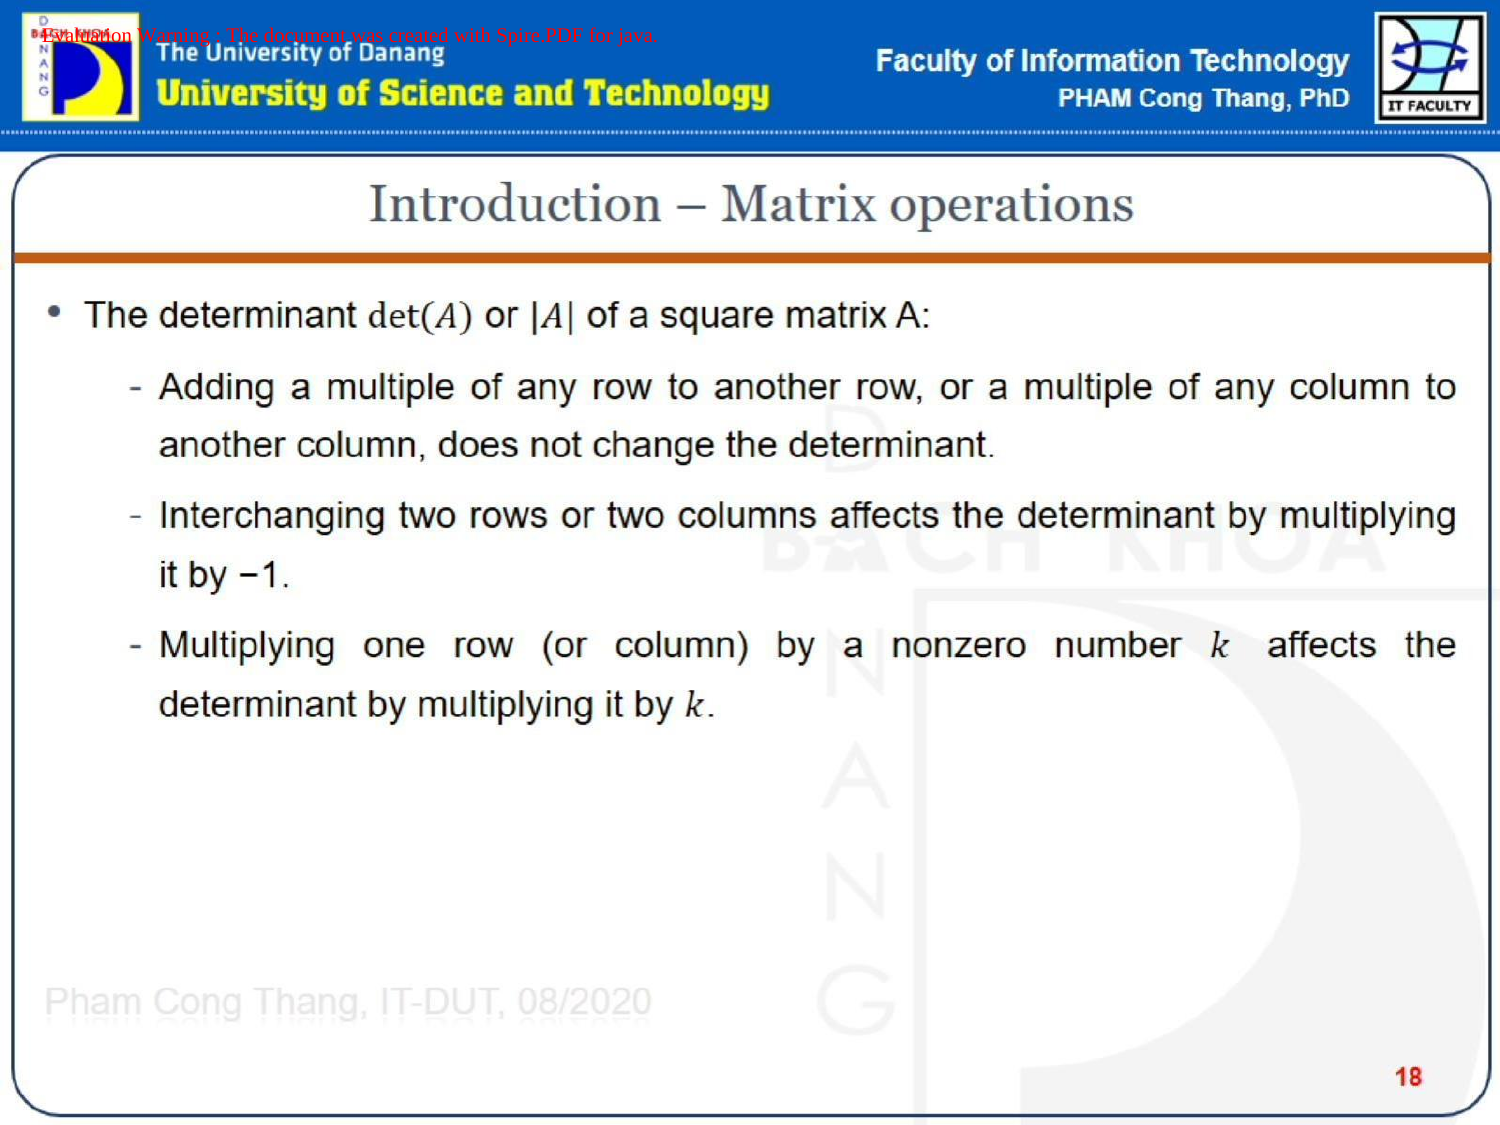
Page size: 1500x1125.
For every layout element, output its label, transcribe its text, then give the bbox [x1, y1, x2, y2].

picture [0, 0, 1500, 1125]
text Evaluation Warning : The document was created with Spire.PDF for java. [42, 23, 807, 48]
